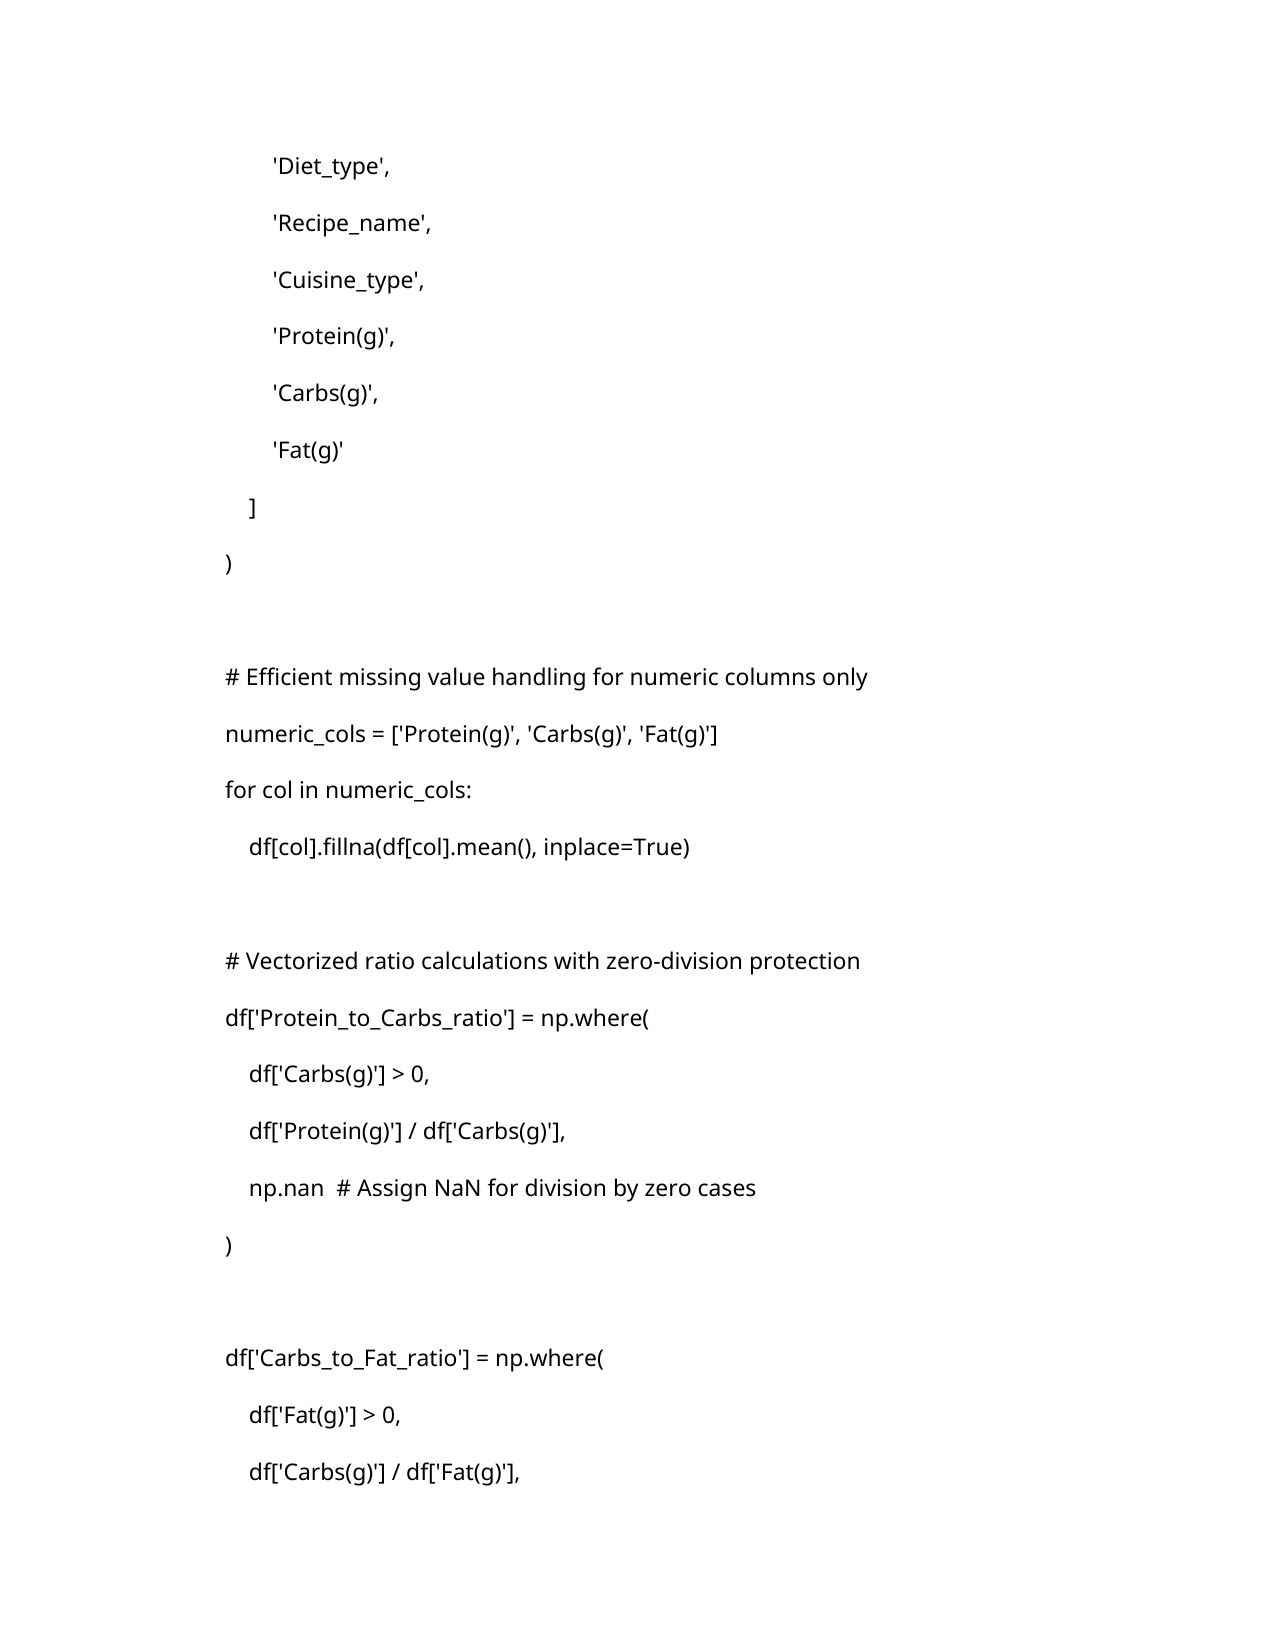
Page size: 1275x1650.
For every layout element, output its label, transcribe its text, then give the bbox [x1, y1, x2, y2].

text 'Recipe_name', [225, 207, 1125, 238]
text ) [225, 1229, 1125, 1260]
text ] [225, 491, 1125, 522]
text df['Carbs(g)'] / df['Fat(g)'], [225, 1456, 1125, 1487]
text df['Carbs_to_Fat_ratio'] = np.where( [225, 1342, 1125, 1373]
text np.nan # Assign NaN for division by zero cases [225, 1172, 1125, 1203]
text df['Fat(g)'] > 0, [225, 1399, 1125, 1430]
text 'Cuisine_type', [225, 263, 1125, 295]
text numeric_cols = ['Protein(g)', 'Carbs(g)', 'Fat(g)'] [225, 718, 1125, 749]
text 'Protein(g)', [225, 320, 1125, 352]
text ) [225, 547, 1125, 579]
text 'Carbs(g)', [225, 377, 1125, 408]
text df[col].fillna(df[col].mean(), inplace=True) [225, 831, 1125, 862]
text df['Carbs(g)'] > 0, [225, 1058, 1125, 1089]
text # Vectorized ratio calculations with zero-division protection [225, 945, 1125, 976]
text 'Fat(g)' [225, 434, 1125, 465]
text # Efficient missing value handling for numeric columns only [225, 661, 1125, 692]
text df['Protein(g)'] / df['Carbs(g)'], [225, 1115, 1125, 1146]
text for col in numeric_cols: [225, 774, 1125, 806]
text df['Protein_to_Carbs_ratio'] = np.where( [225, 1002, 1125, 1033]
text 'Diet_type', [225, 150, 1125, 181]
